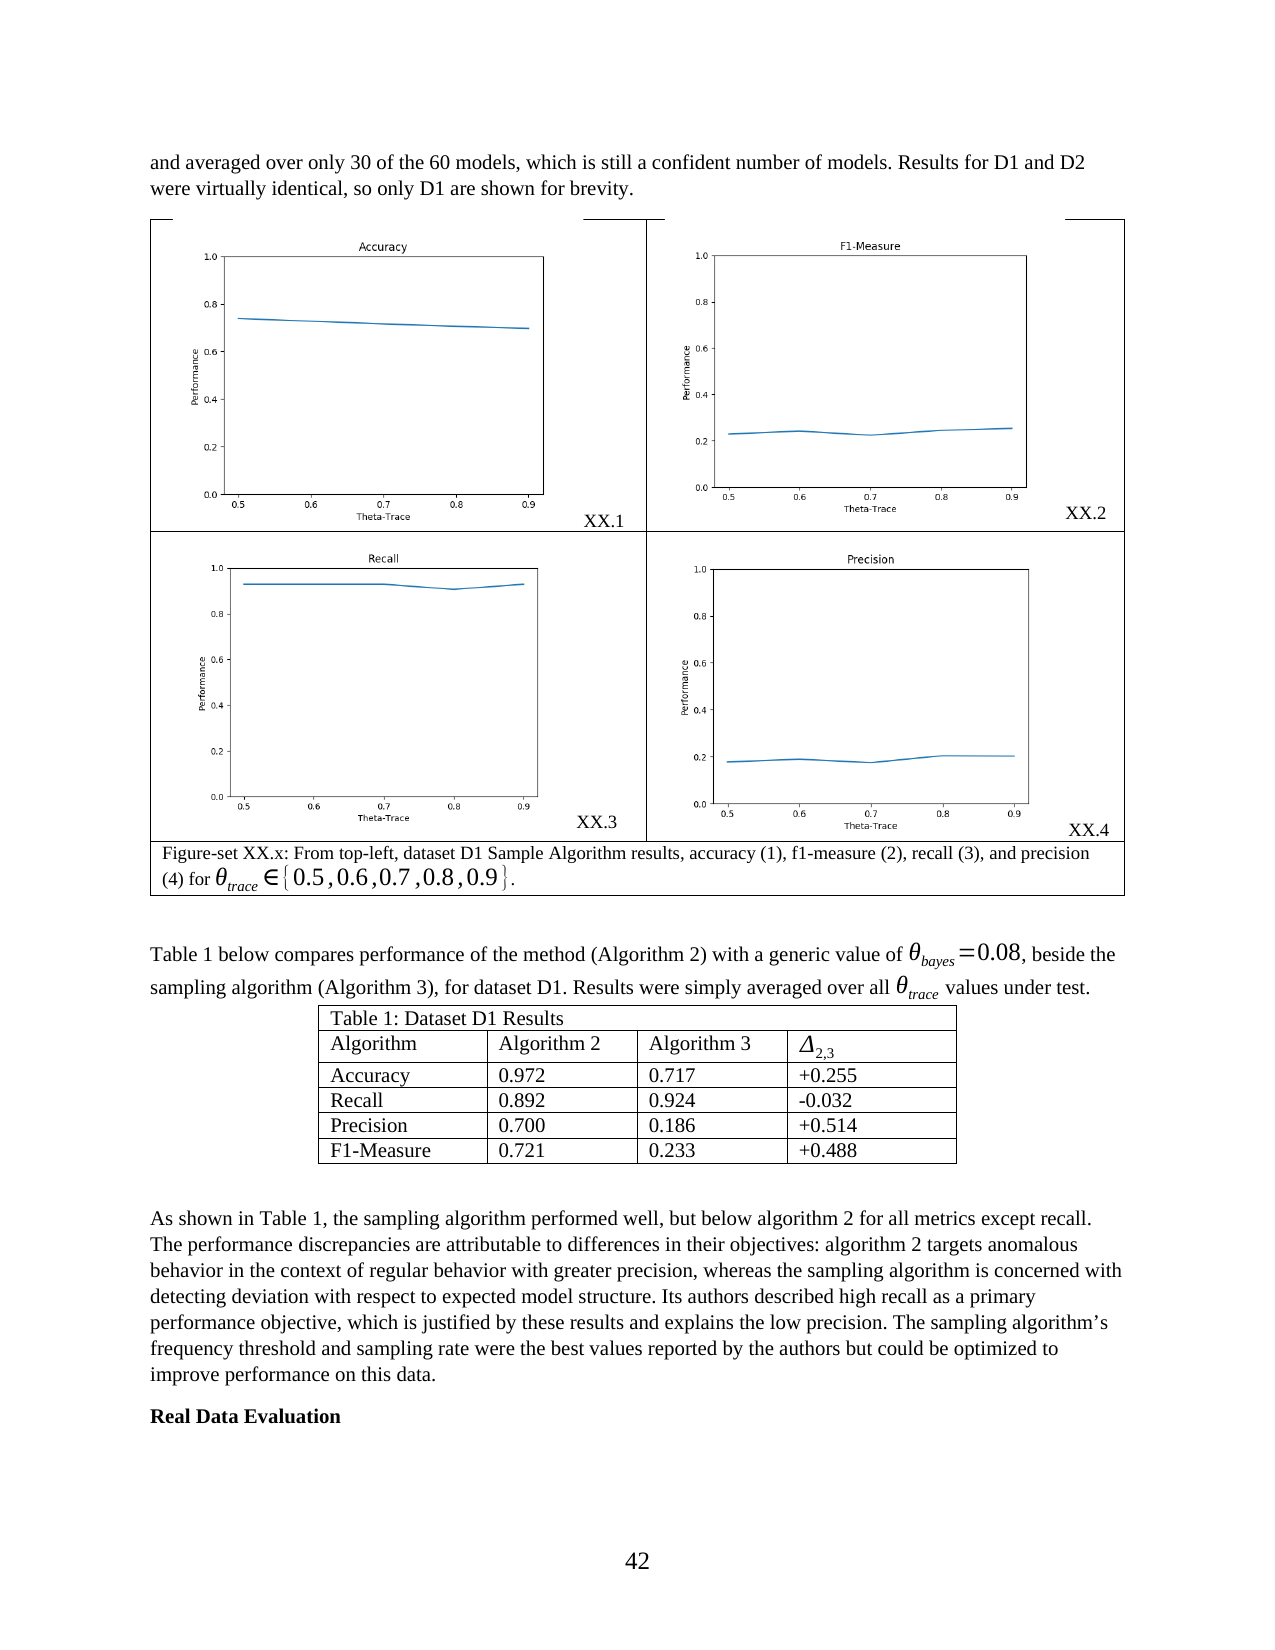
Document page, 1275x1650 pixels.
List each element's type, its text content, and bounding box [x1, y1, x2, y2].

picture [664, 219, 1066, 520]
table_header XX.2 [647, 220, 1124, 531]
text Table 1 below compares performance of the method (Algorithm 2) with a generic value of , beside the sampling algorithm (Algorithm 3), for dataset D1. Results were simply averaged over all values under test. [150, 938, 1125, 1003]
table_cell XX.4 [647, 532, 1124, 841]
table_cell Figure-set XX.x: From top-left, dataset D1 Sample Algorithm results, accuracy (1), f1-measure (2), recall (3), and precision (4) for . [151, 842, 1124, 894]
table_cell +0.255 [788, 1063, 956, 1087]
table_cell 0.721 [488, 1139, 637, 1162]
table_cell 0.186 [638, 1113, 787, 1137]
table_cell [788, 1031, 956, 1062]
table_cell Precision [319, 1113, 487, 1137]
table_cell Accuracy [319, 1063, 487, 1087]
text As shown in Table 1, the sampling algorithm performed well, but below algorithm 2 for all metrics except recall. The performance discrepancies are attributable to differences in their objectives: algorithm 2 targets anomalous behavior in the context of regular behavior with greater precision, whereas the sampling algorithm is concerned with detecting deviation with respect to expected model structure. Its authors described high recall as a primary performance objective, which is justified by these results and explains the low precision. The sampling algorithm’s frequency threshold and sampling rate were the best values reported by the authors but could be optimized to improve performance on this data. [150, 1206, 1125, 1386]
table_cell XX.3 [151, 532, 646, 841]
text Real Data Evaluation [150, 1404, 1125, 1428]
table_cell 0.892 [488, 1088, 637, 1112]
picture [180, 532, 577, 829]
table_cell 0.924 [638, 1088, 787, 1112]
table_cell 0.972 [488, 1063, 637, 1087]
table_header Table 1: Dataset D1 Results [319, 1006, 956, 1030]
table_cell Algorithm [319, 1031, 487, 1062]
table_cell 0.700 [488, 1113, 637, 1137]
picture [172, 219, 584, 528]
table_cell 0.233 [638, 1139, 787, 1162]
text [150, 150, 1125, 200]
table_cell Recall [319, 1088, 487, 1112]
table_cell -0.032 [788, 1088, 956, 1112]
table_header XX.1 [151, 220, 646, 531]
table_cell +0.488 [788, 1139, 956, 1162]
table_cell 0.717 [638, 1063, 787, 1087]
table_cell Algorithm 3 [638, 1031, 787, 1062]
picture [662, 532, 1068, 837]
table_cell Algorithm 2 [488, 1031, 637, 1062]
table_cell F1-Measure [319, 1139, 487, 1162]
table_cell +0.514 [788, 1113, 956, 1137]
